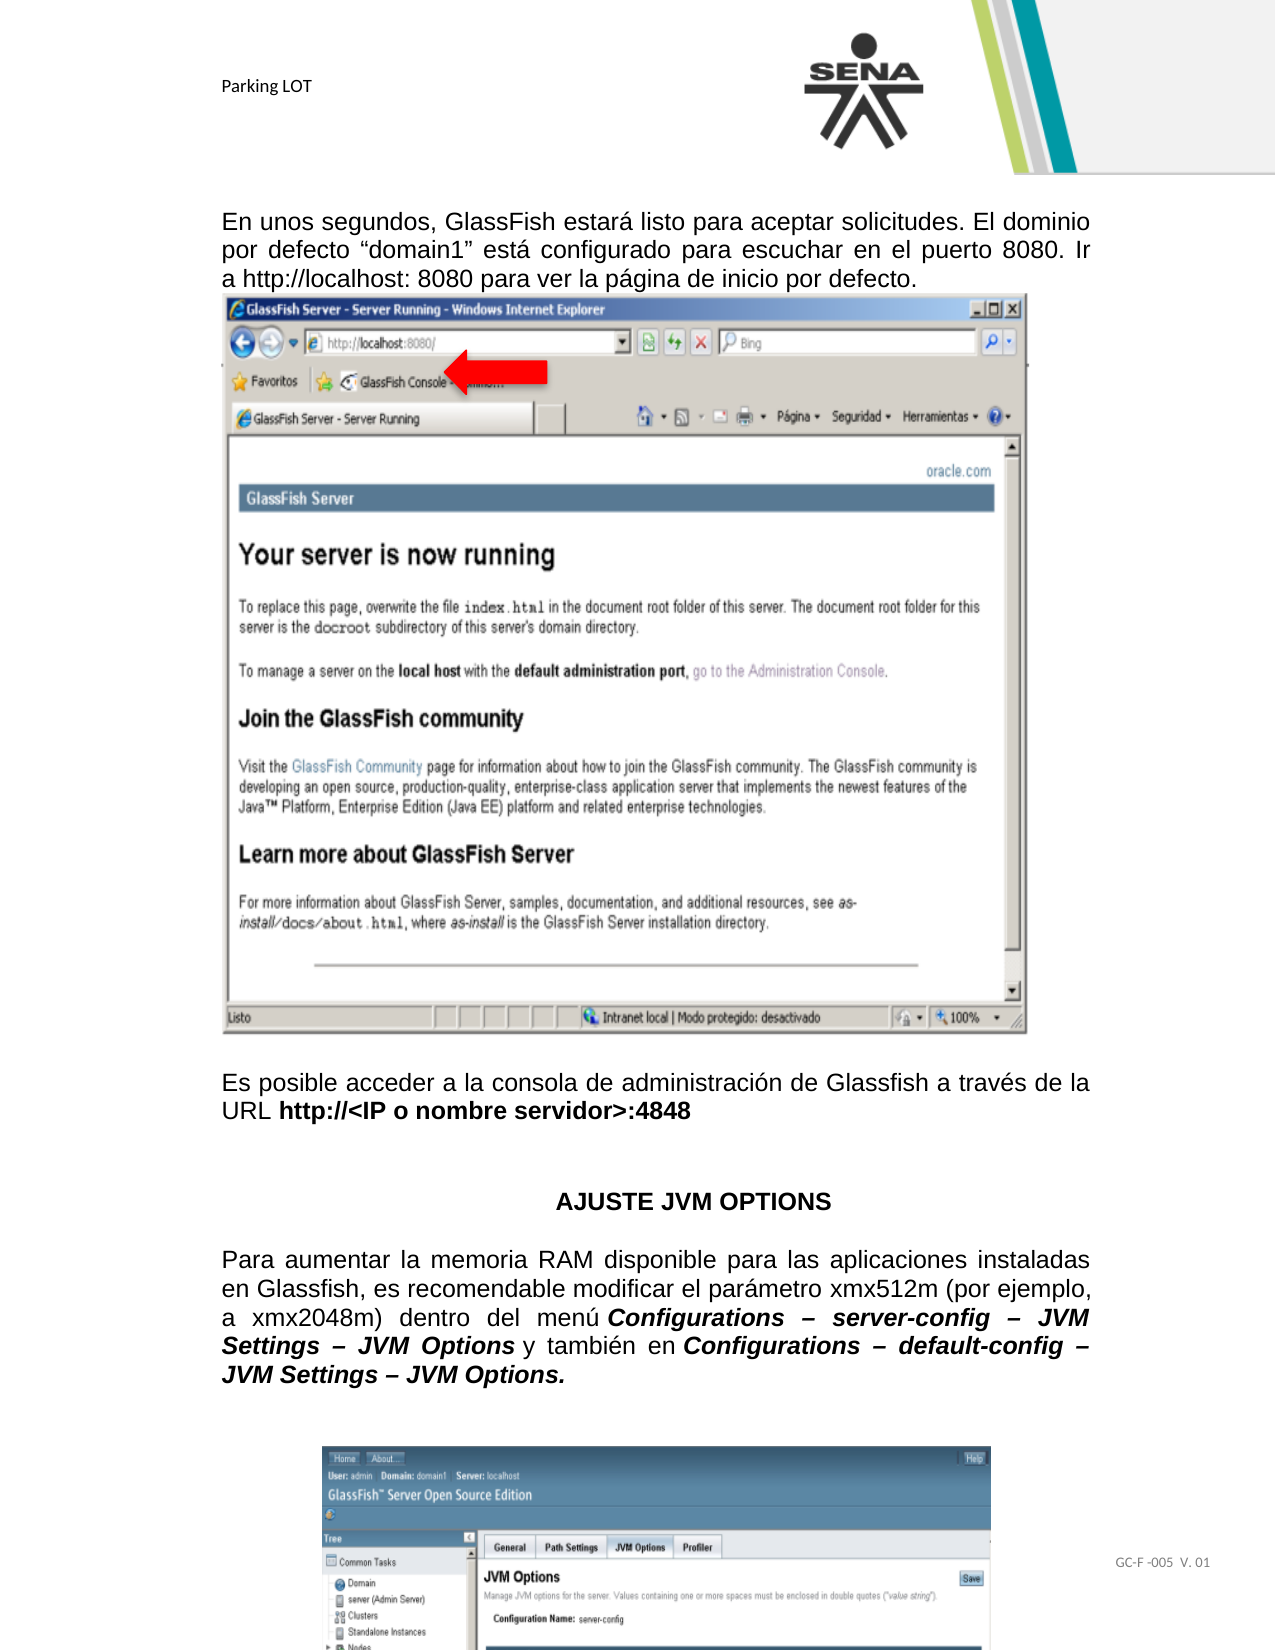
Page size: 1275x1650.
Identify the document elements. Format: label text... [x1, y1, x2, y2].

text Para aumentar la memoria RAM disponible para las aplicaciones instaladas en Glassfish, es recomendable modificar el parámetro xmx512m (por ejemplo, a xmx2048m) dentro del menú Configurations – server-config – JVM Settings – JVM Options y también en Configurations – default-config – JVM Settings – JVM Options. [221, 1245, 1092, 1389]
picture [221, 293, 1030, 1039]
picture [322, 1446, 991, 1650]
picture [768, 0, 1275, 175]
text Es posible acceder a la consola de administración de Glassfish a través de la URL http://<IP o nombre servidor>:4848 [221, 1067, 1092, 1125]
subtitle AJUSTE JVM OPTIONS [295, 1187, 1092, 1216]
text En unos segundos, GlassFish estará listo para aceptar solicitudes. El dominio por defecto “domain1” está configurado para escuchar en el puerto 8080. Ir a http://localhost: 8080 para ver la página de inicio por defecto. [221, 207, 1092, 293]
